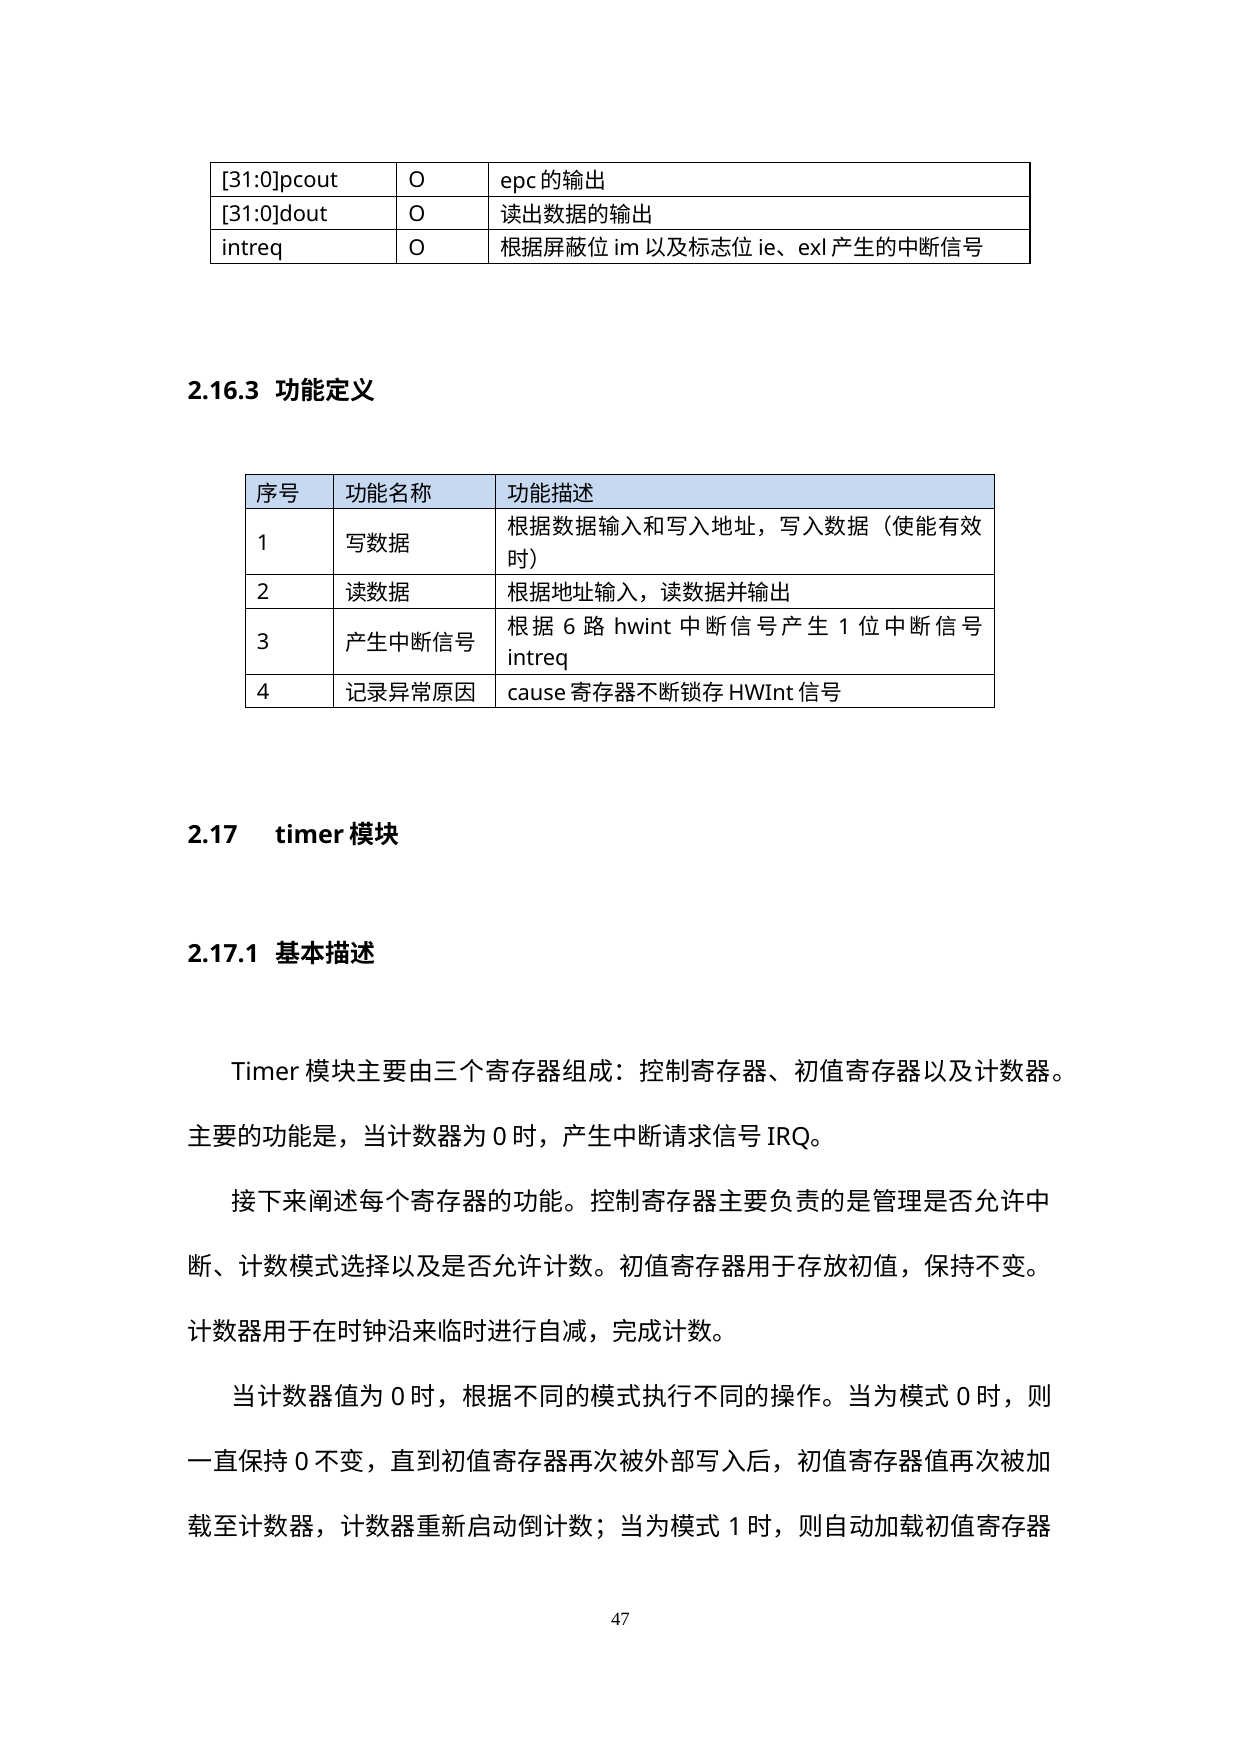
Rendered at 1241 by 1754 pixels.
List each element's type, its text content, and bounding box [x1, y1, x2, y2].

subtitle 2.16.3 功能定义 [187, 356, 1053, 421]
table_header 功能名称 [334, 475, 495, 508]
table_cell 4 [246, 675, 333, 707]
table_cell 读数据 [334, 575, 495, 607]
table_header 序号 [246, 475, 333, 508]
table_cell O [397, 163, 488, 196]
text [187, 1362, 1053, 1557]
table_cell O [397, 197, 488, 229]
table_cell 根据地址输入，读数据并输出 [496, 575, 994, 607]
table_cell 2 [246, 575, 333, 607]
table_cell O [397, 230, 488, 263]
table_cell 产生中断信号 [334, 609, 495, 673]
table_cell 1 [246, 509, 333, 574]
subtitle 2.17.1 基本描述 [187, 919, 1053, 984]
table_cell intreq [211, 230, 396, 263]
table_cell epc的输出 [489, 163, 1029, 196]
table_cell 根据屏蔽位im以及标志位ie、exl产生的中断信号 [489, 230, 1029, 263]
table_cell 根据数据输入和写入地址，写入数据（使能有效时） [496, 509, 994, 574]
table_cell 根据6路hwint中断信号产生1位中断信号intreq [496, 609, 994, 673]
table_cell 写数据 [334, 509, 495, 574]
table_cell [31:0]dout [211, 197, 396, 229]
table_cell 记录异常原因 [334, 675, 495, 707]
text 接下来阐述每个寄存器的功能。控制寄存器主要负责的是管理是否允许中断、计数模式选择以及是否允许计数。初值寄存器用于存放初值，保持不变。计数器用于在时钟沿来临时进行自减，完成计数。 [187, 1167, 1053, 1362]
subtitle 2.17 timer模块 [187, 800, 1053, 865]
text Timer模块主要由三个寄存器组成：控制寄存器、初值寄存器以及计数器。主要的功能是，当计数器为0时，产生中断请求信号IRQ。 [187, 1037, 1053, 1167]
table_cell [31:0]pcout [211, 163, 396, 196]
table_cell 3 [246, 609, 333, 673]
table_cell 读出数据的输出 [489, 197, 1029, 229]
table_header 功能描述 [496, 475, 994, 508]
table_cell cause寄存器不断锁存HWInt信号 [496, 675, 994, 707]
